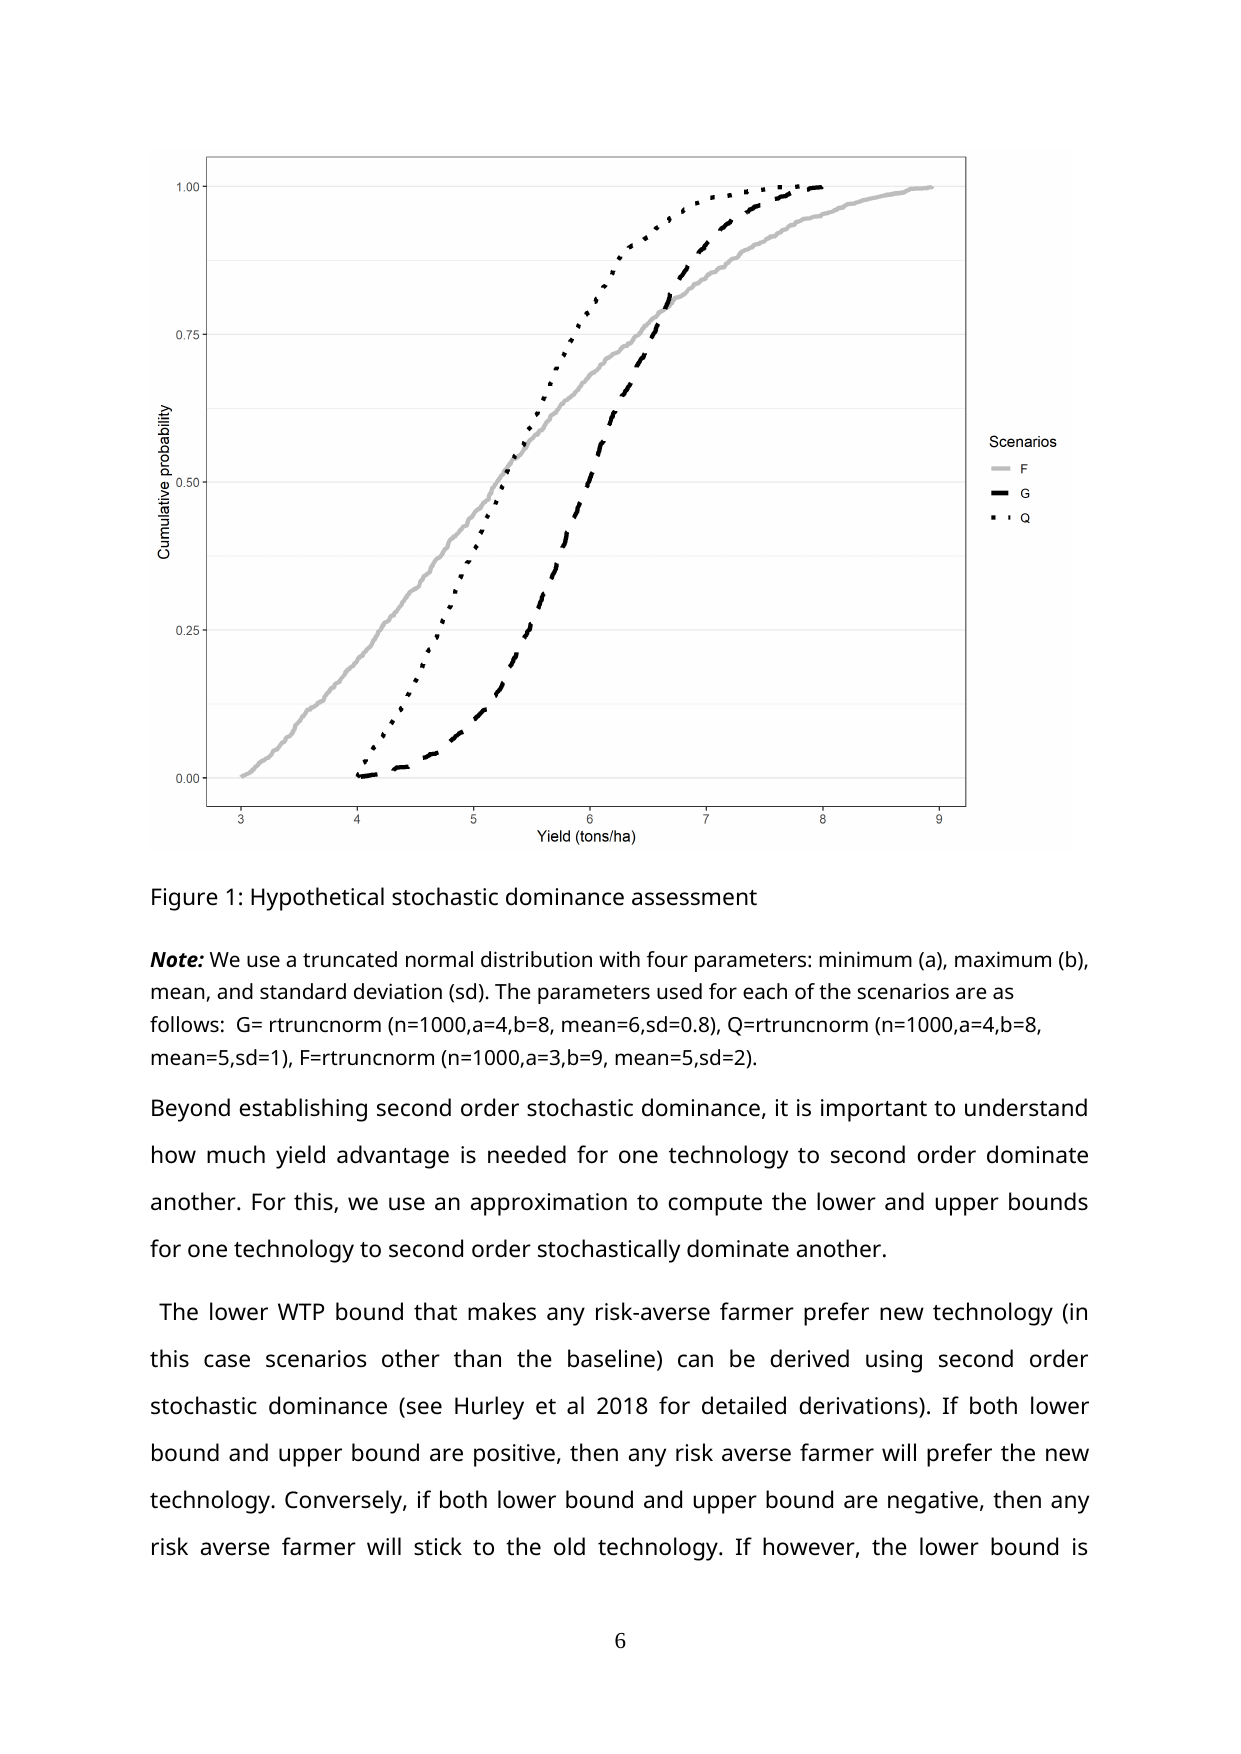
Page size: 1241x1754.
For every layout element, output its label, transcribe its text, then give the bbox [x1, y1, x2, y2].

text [150, 1296, 1090, 1562]
picture [150, 150, 1072, 852]
text Beyond establishing second order stochastic dominance, it is important to understand how much yield advantage is needed for one technology to second order dominate another. For this, we use an approximation to compute the lower and upper bounds for one technology to second order stochastically dominate another. [150, 1092, 1090, 1264]
text Figure 1: Hypothetical stochastic dominance assessment [150, 881, 1090, 913]
text Note: We use a truncated normal distribution with four parameters: minimum (a), maximum (b), mean, and standard deviation (sd). The parameters used for each of the scenarios are as follows: G= rtruncnorm (n=1000,a=4,b=8, mean=6,sd=0.8), Q=rtruncnorm (n=1000,a=4,b=8, mean=5,sd=1), F=rtruncnorm (n=1000,a=3,b=9, mean=5,sd=2). [150, 945, 1090, 1071]
